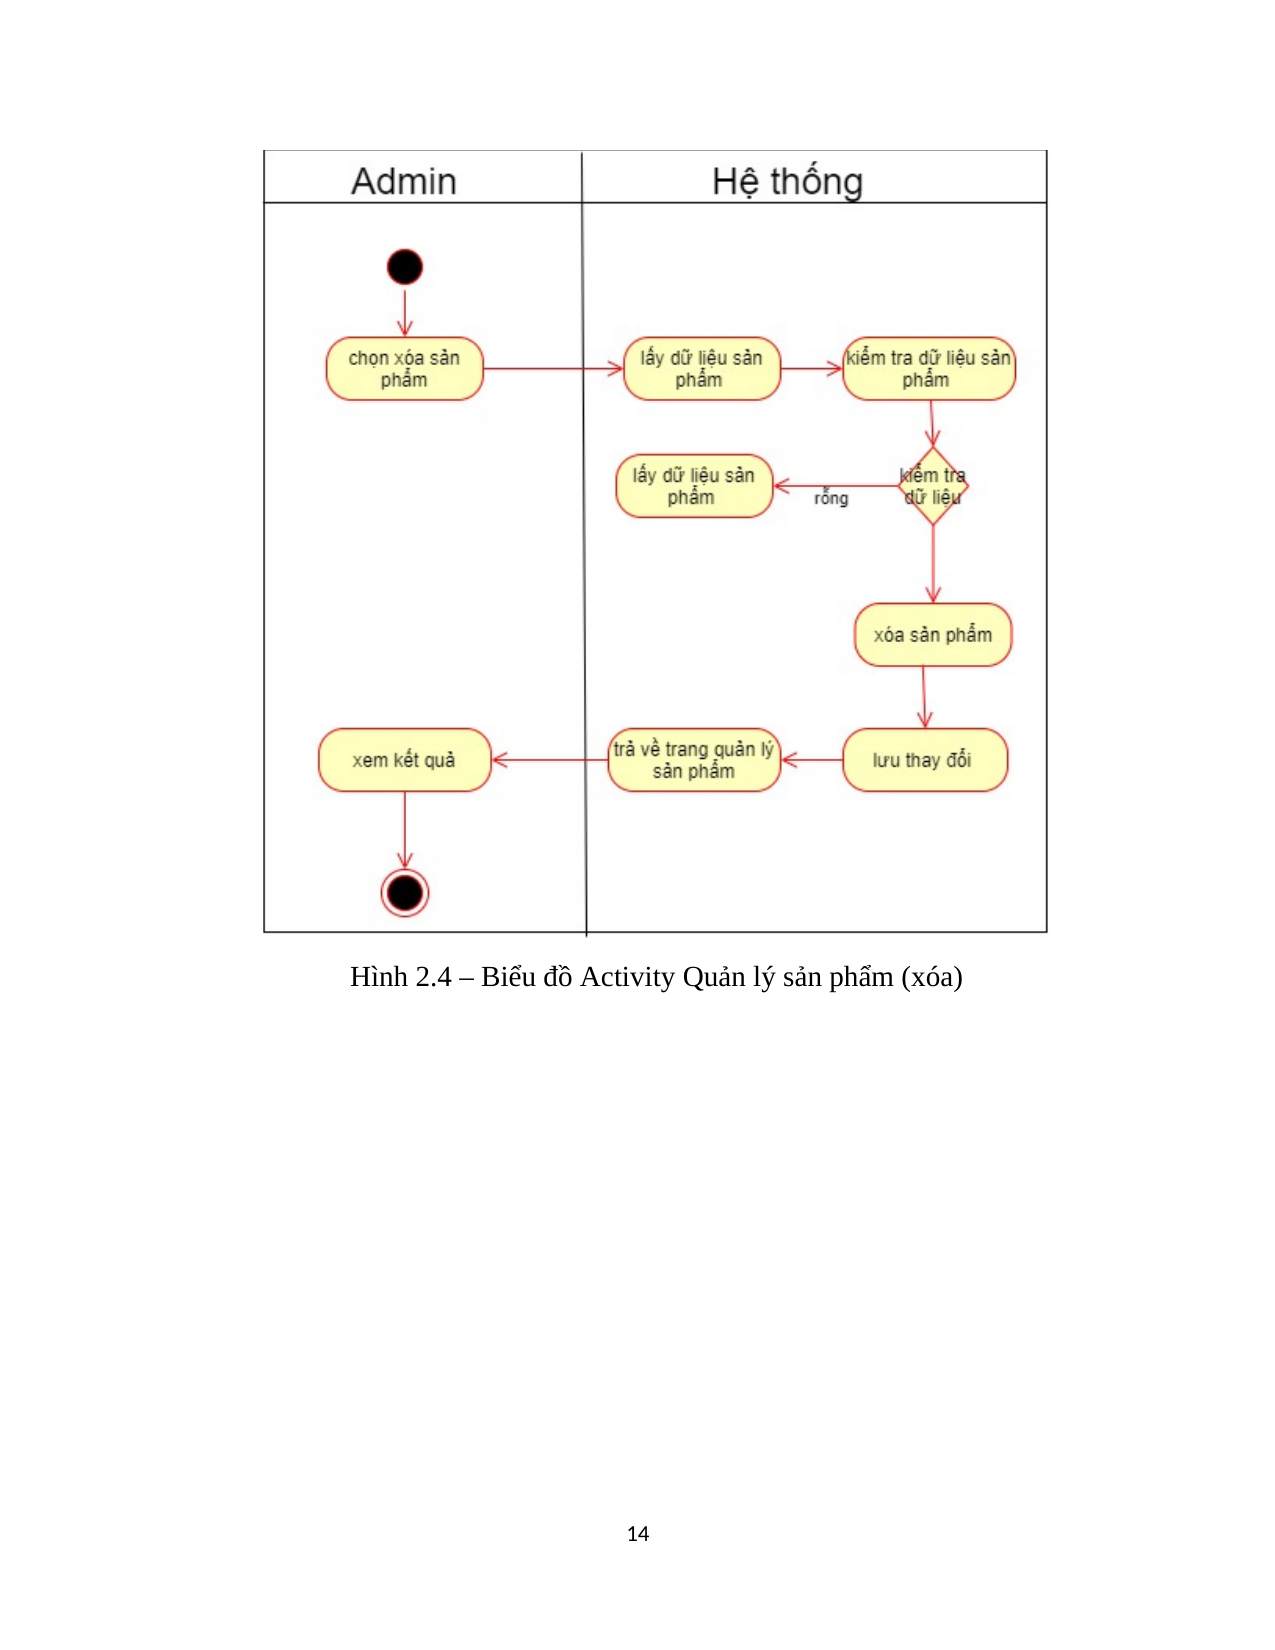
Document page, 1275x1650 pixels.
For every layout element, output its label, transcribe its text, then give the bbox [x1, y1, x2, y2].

text Hình 2.4 – Biểu đồ Activity Quản lý sản phẩm (xóa) [187, 959, 1125, 993]
picture [262, 150, 1050, 941]
